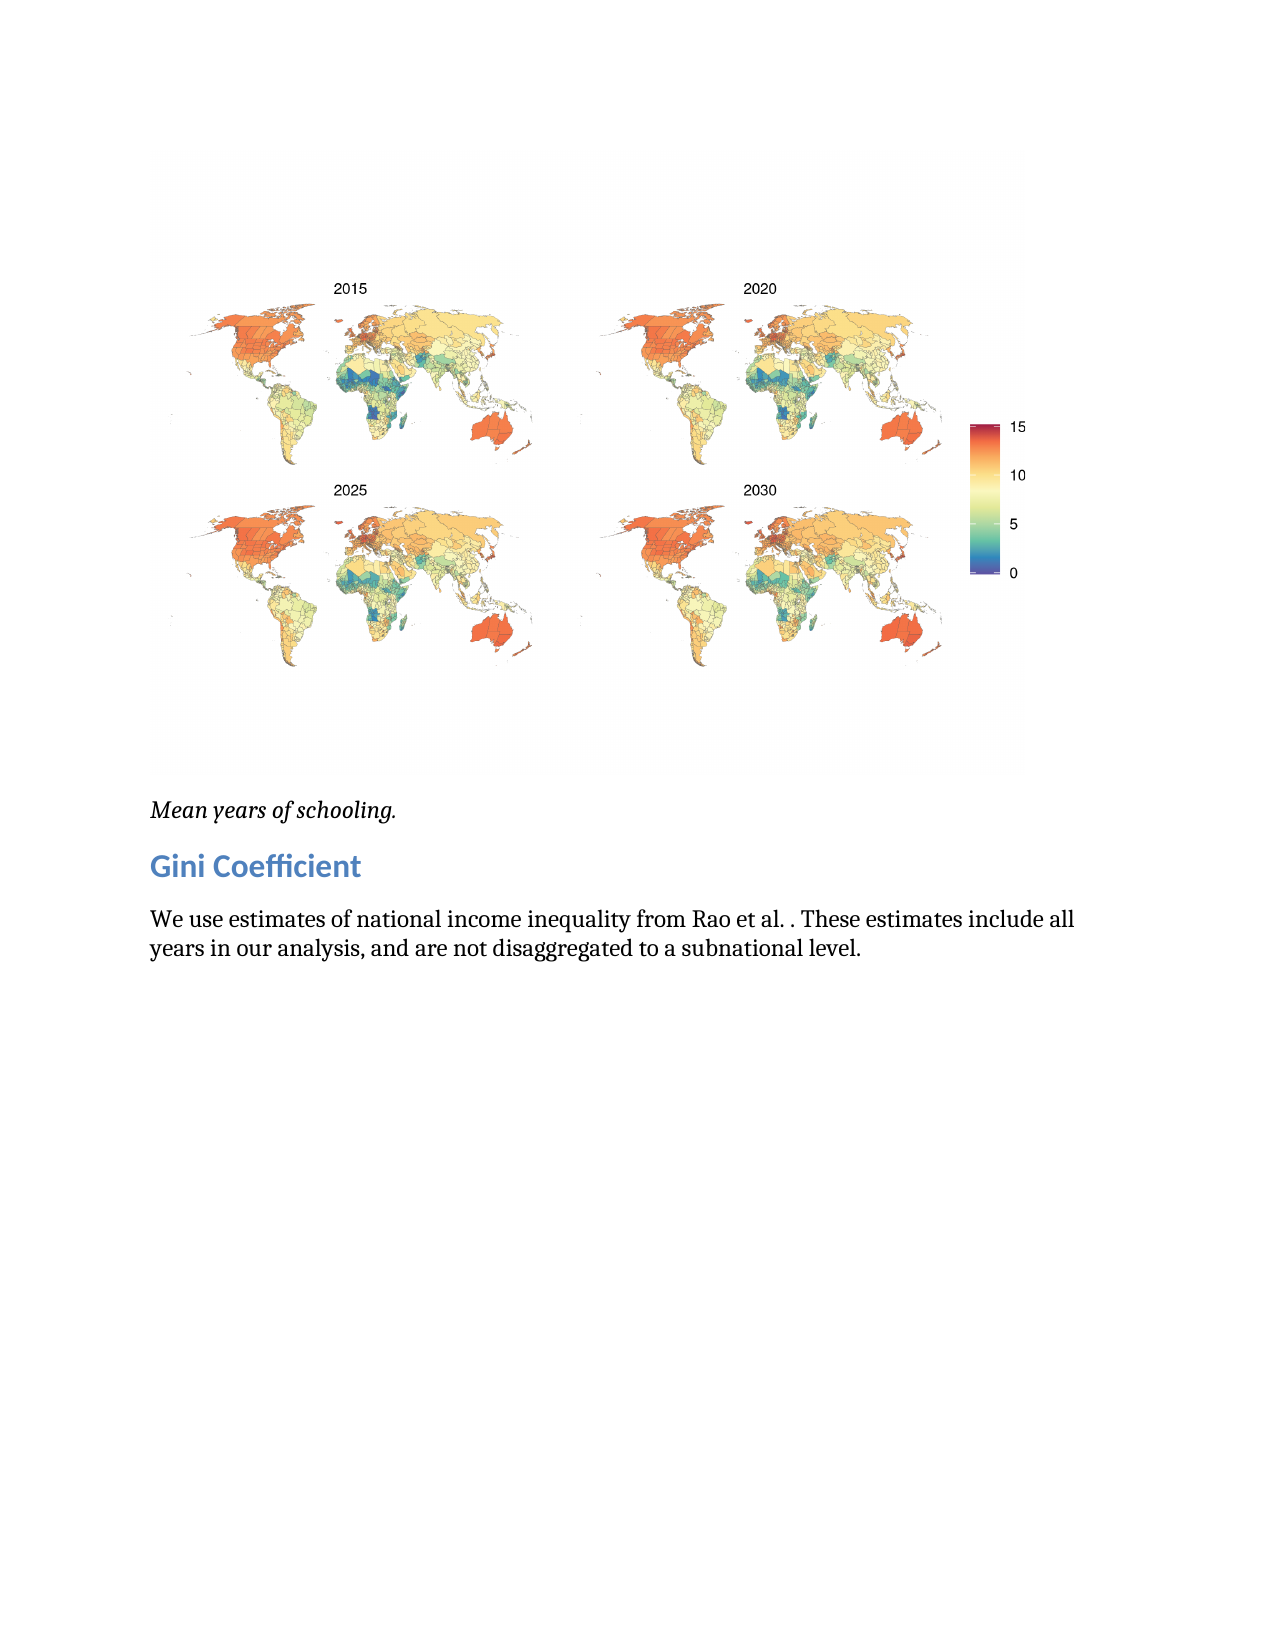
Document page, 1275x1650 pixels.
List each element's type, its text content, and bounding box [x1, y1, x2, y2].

subtitle Gini Coefficient [150, 845, 1125, 886]
text Mean years of schooling. [150, 796, 1125, 824]
picture [150, 150, 1025, 775]
text We use estimates of national income inequality from Rao et al. . These estimates include all years in our analysis, and are not disaggregated to a subnational level. [150, 905, 1125, 962]
